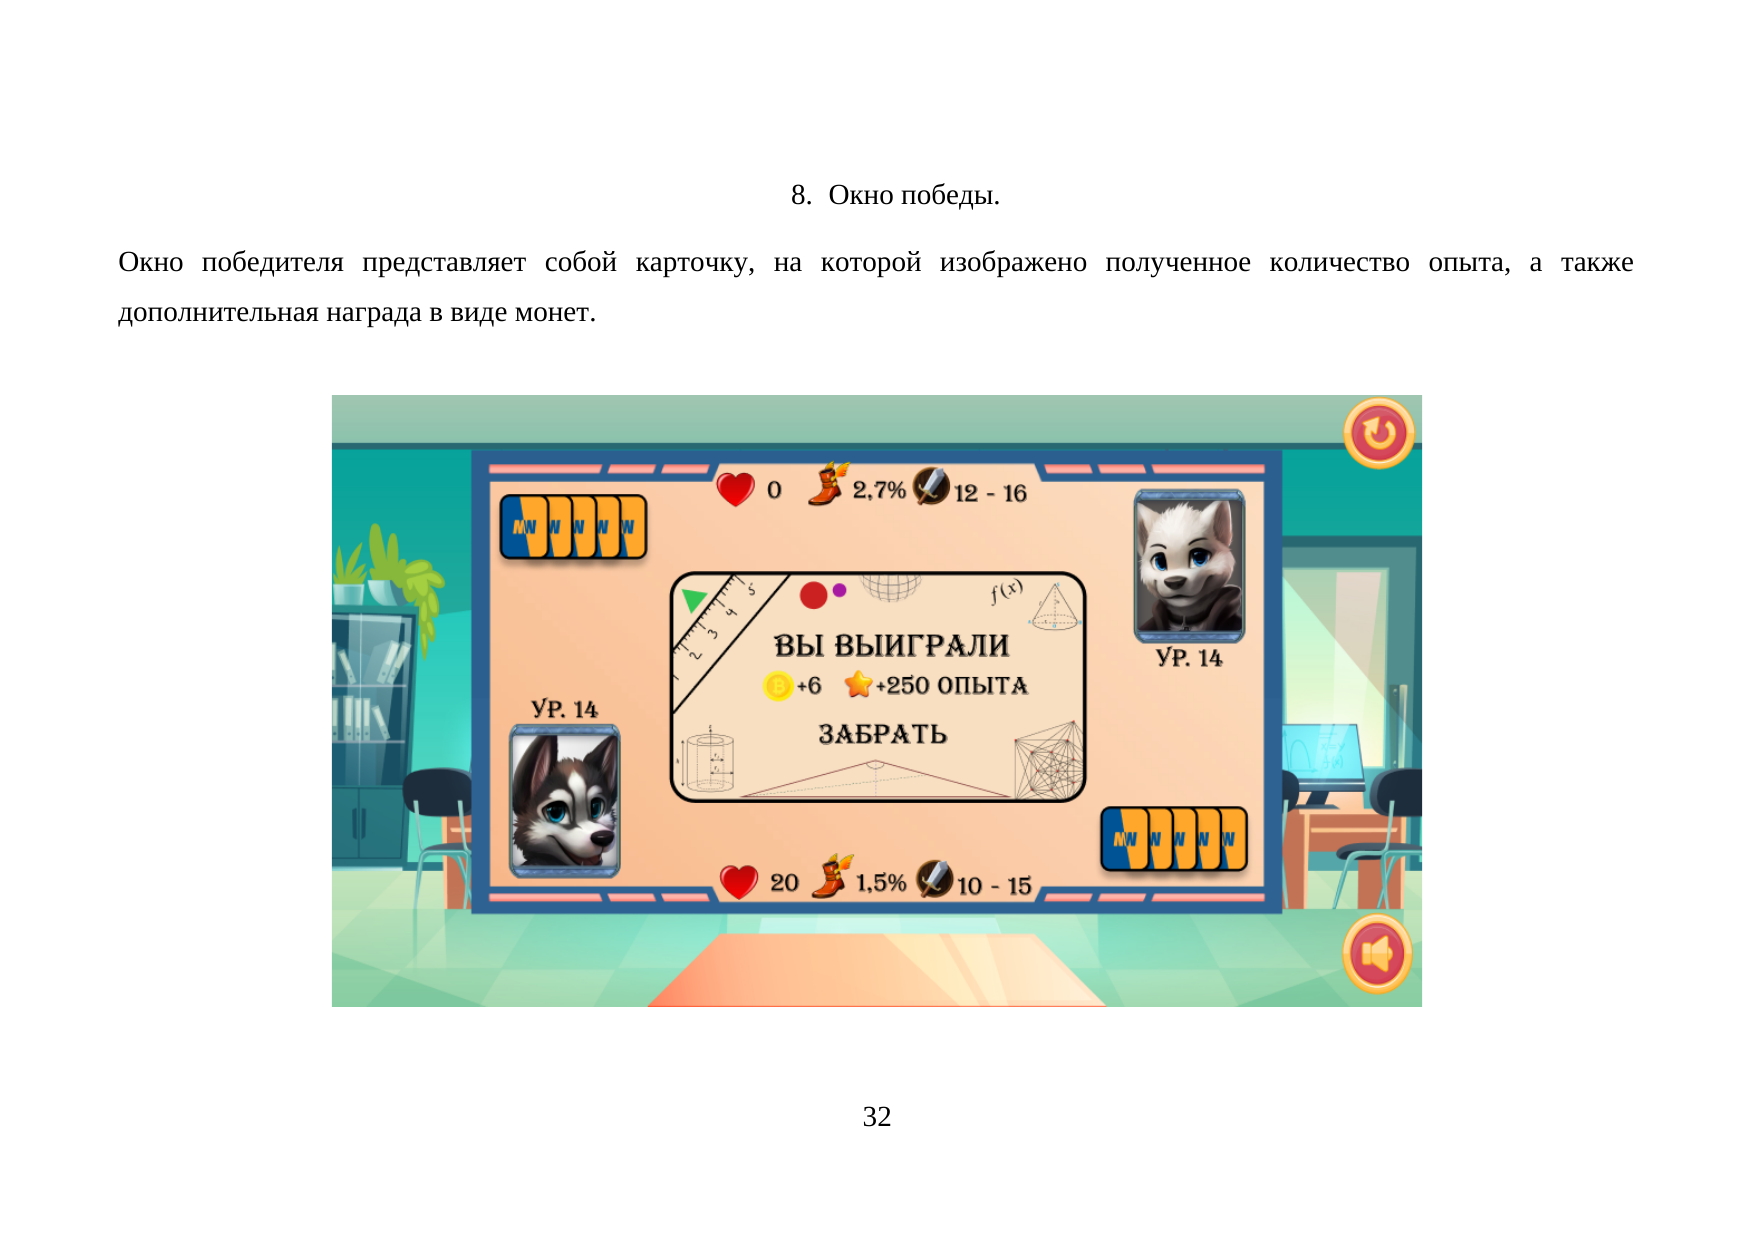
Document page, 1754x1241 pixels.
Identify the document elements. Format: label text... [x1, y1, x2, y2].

picture [331, 395, 1423, 1007]
list Окно победы. [156, 177, 1636, 211]
text Окно победителя представляет собой карточку, на которой изображено полученное количество опыта, а также дополнительная награда в виде монет. [118, 244, 1636, 328]
